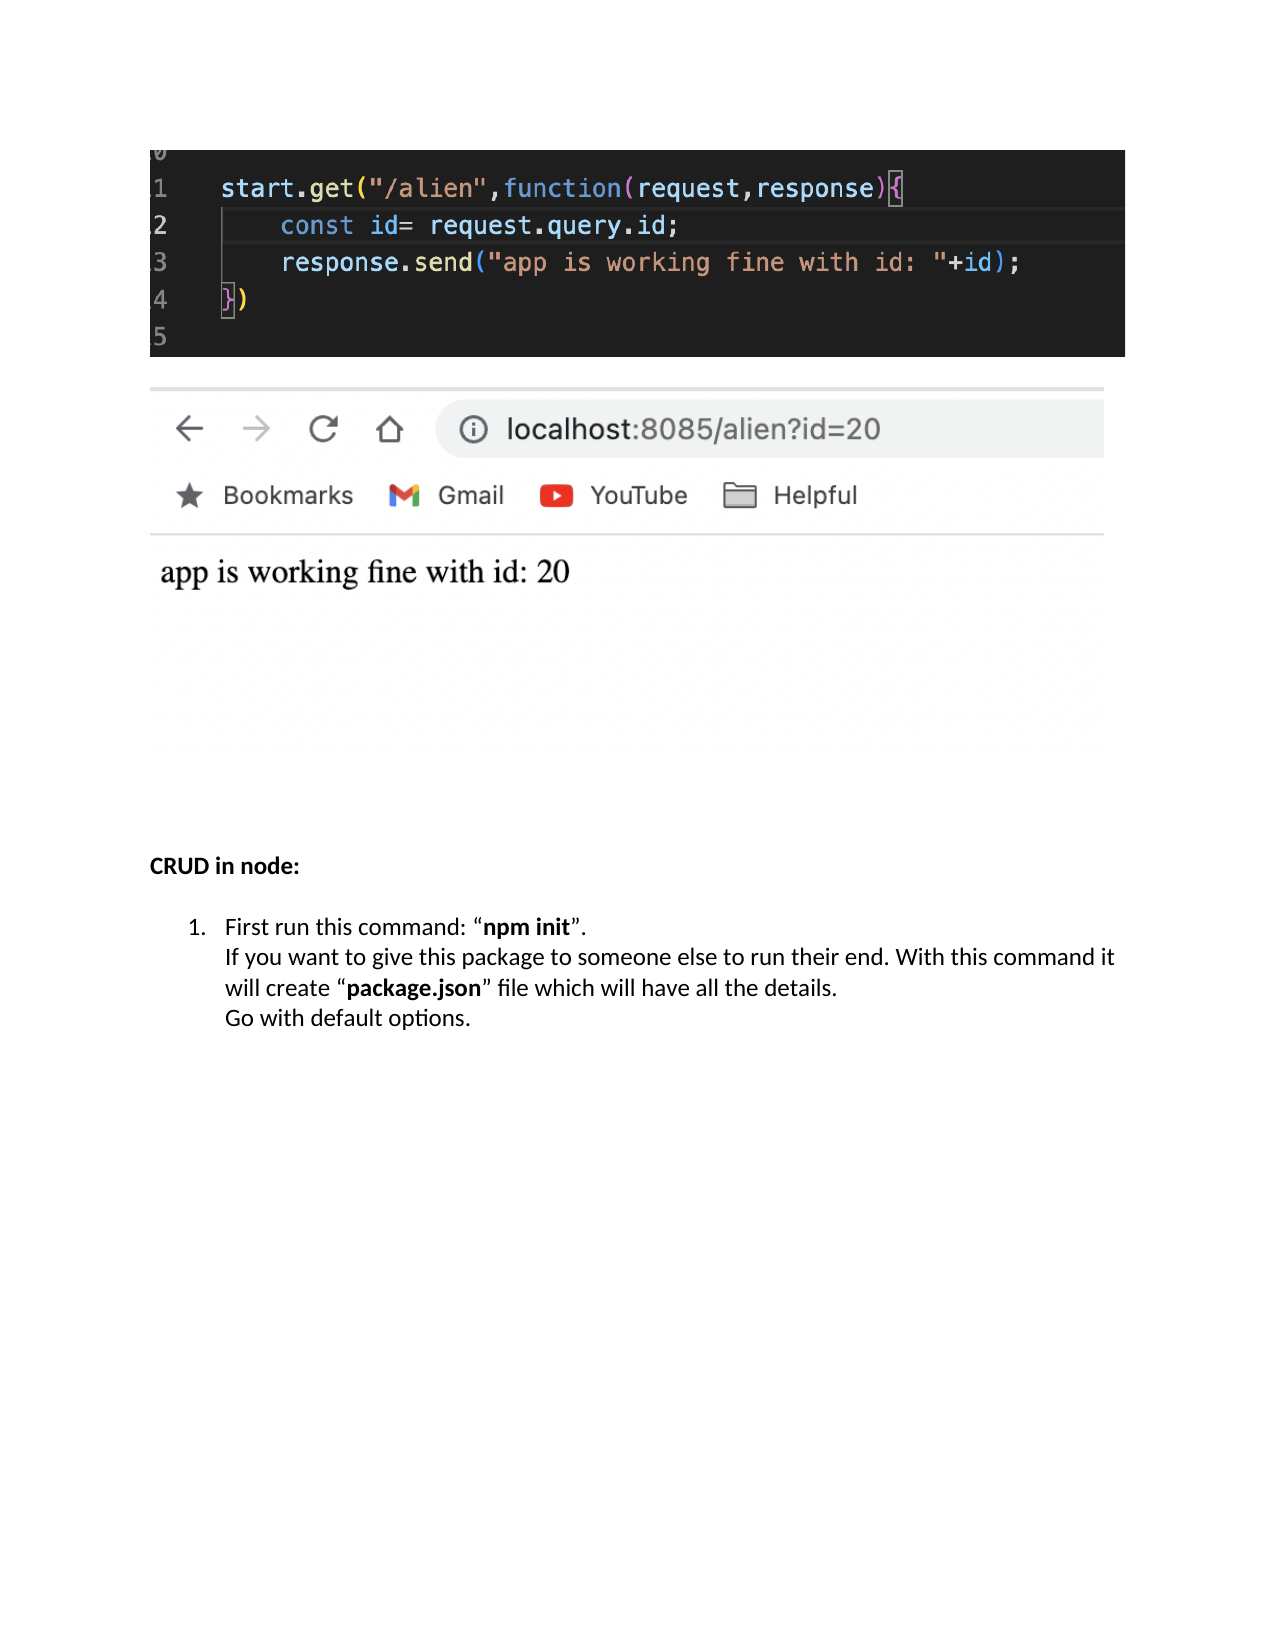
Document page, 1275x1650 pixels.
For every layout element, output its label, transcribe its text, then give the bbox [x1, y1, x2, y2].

list If you want to give this package to someone else to run their end. With this command it will create “package.json” file which will have all the details. [225, 941, 1125, 1002]
list Go with default options. [225, 1002, 1125, 1033]
picture [150, 387, 1105, 759]
picture [150, 150, 1125, 357]
text CRUD in node: [150, 850, 1125, 880]
list First run this command: “npm init”. [187, 911, 1125, 941]
